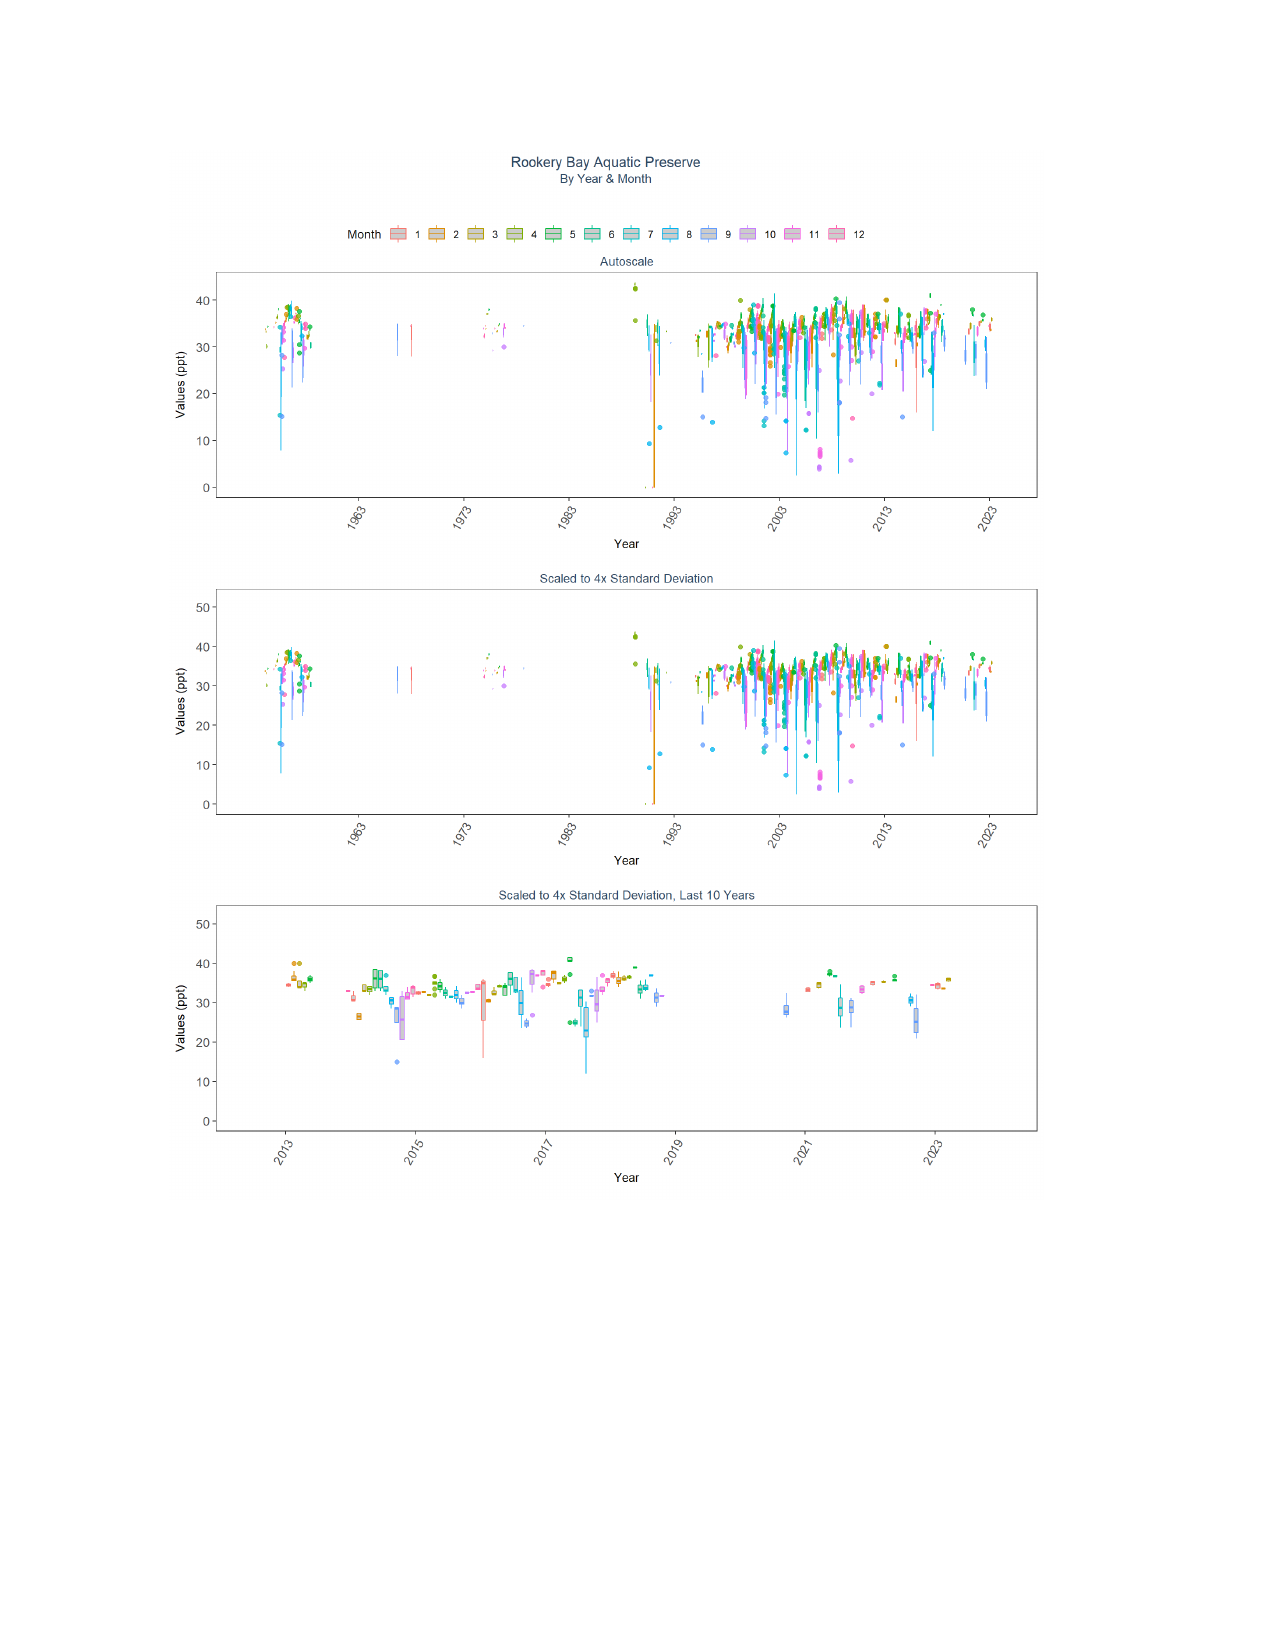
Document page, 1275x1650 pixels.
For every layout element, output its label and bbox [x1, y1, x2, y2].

picture [168, 150, 1044, 1200]
